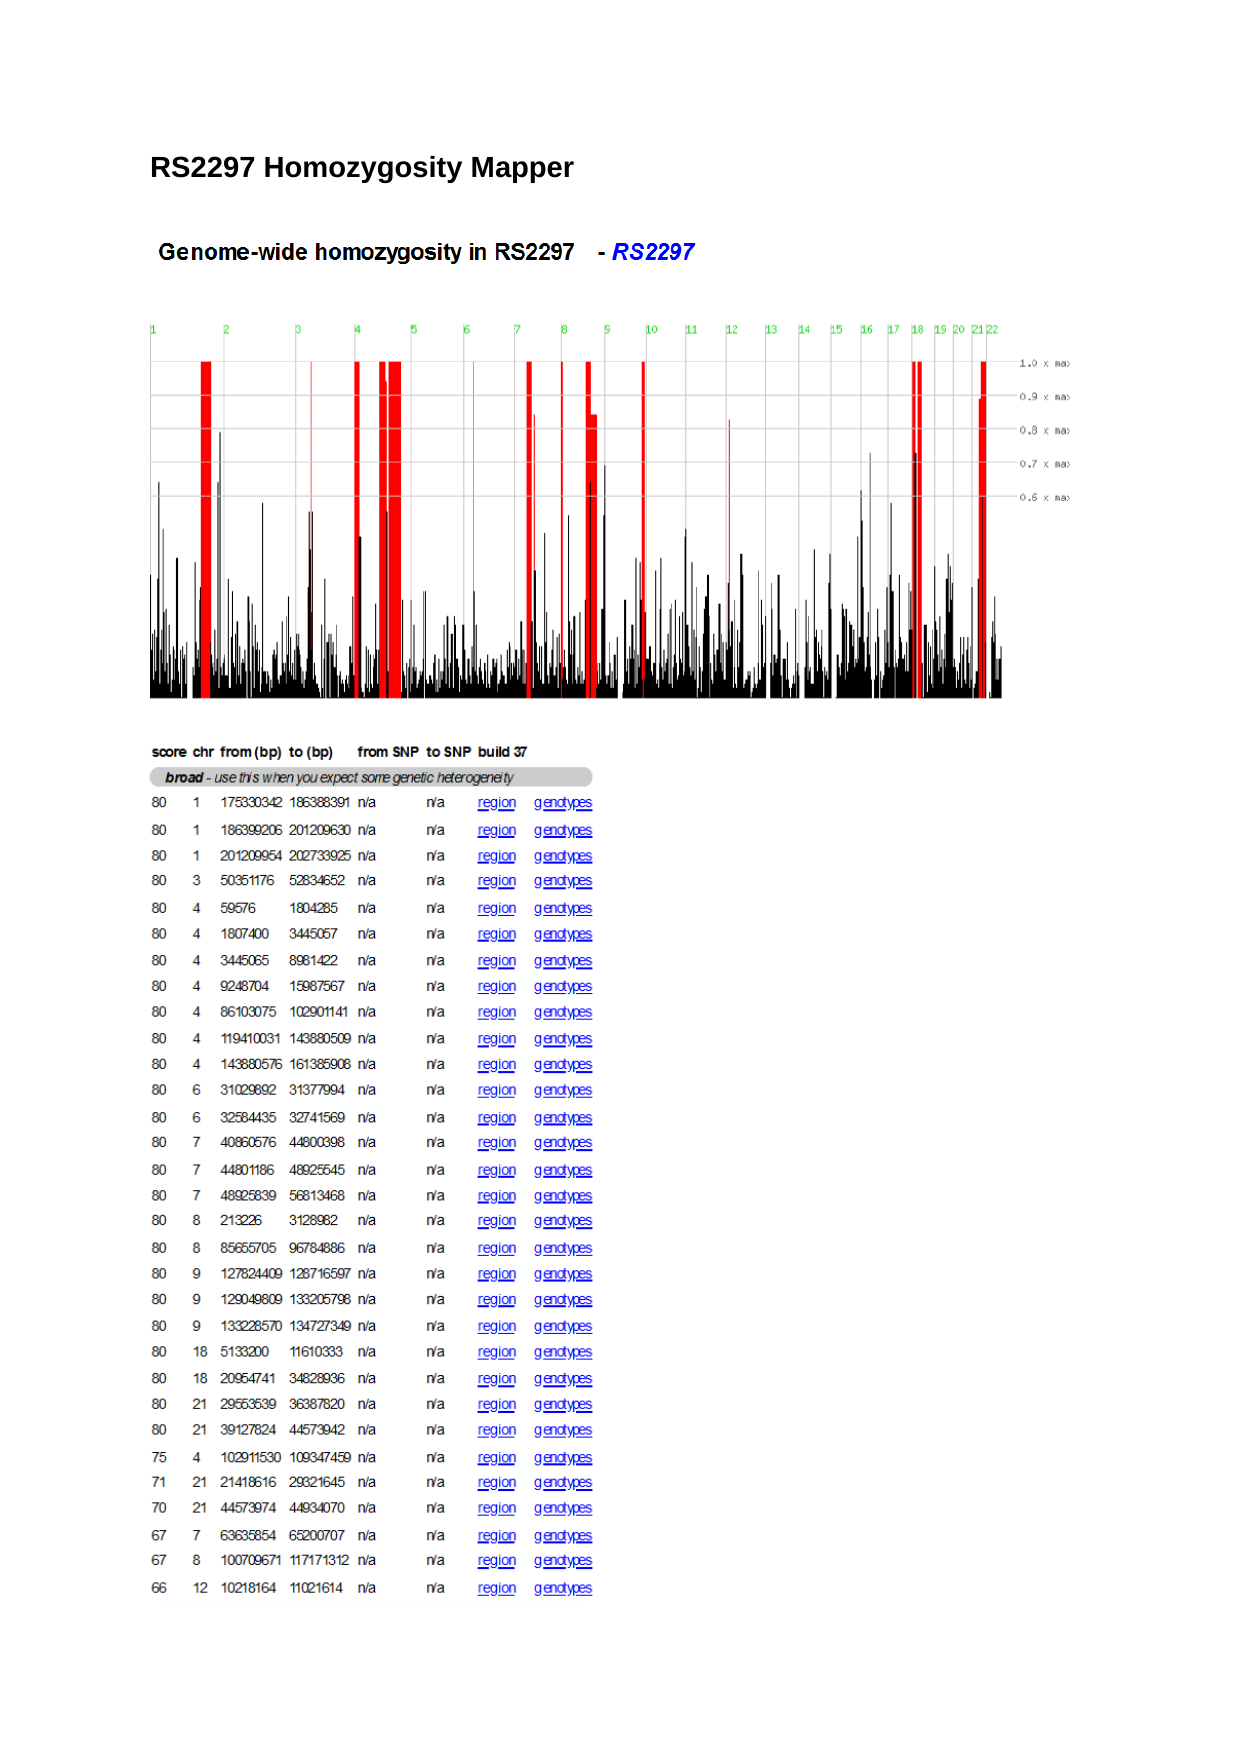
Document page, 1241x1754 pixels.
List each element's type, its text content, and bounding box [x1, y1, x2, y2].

picture [134, 732, 621, 1603]
text RS2297 Homozygosity Mapper [150, 150, 1090, 183]
picture [150, 240, 1091, 706]
